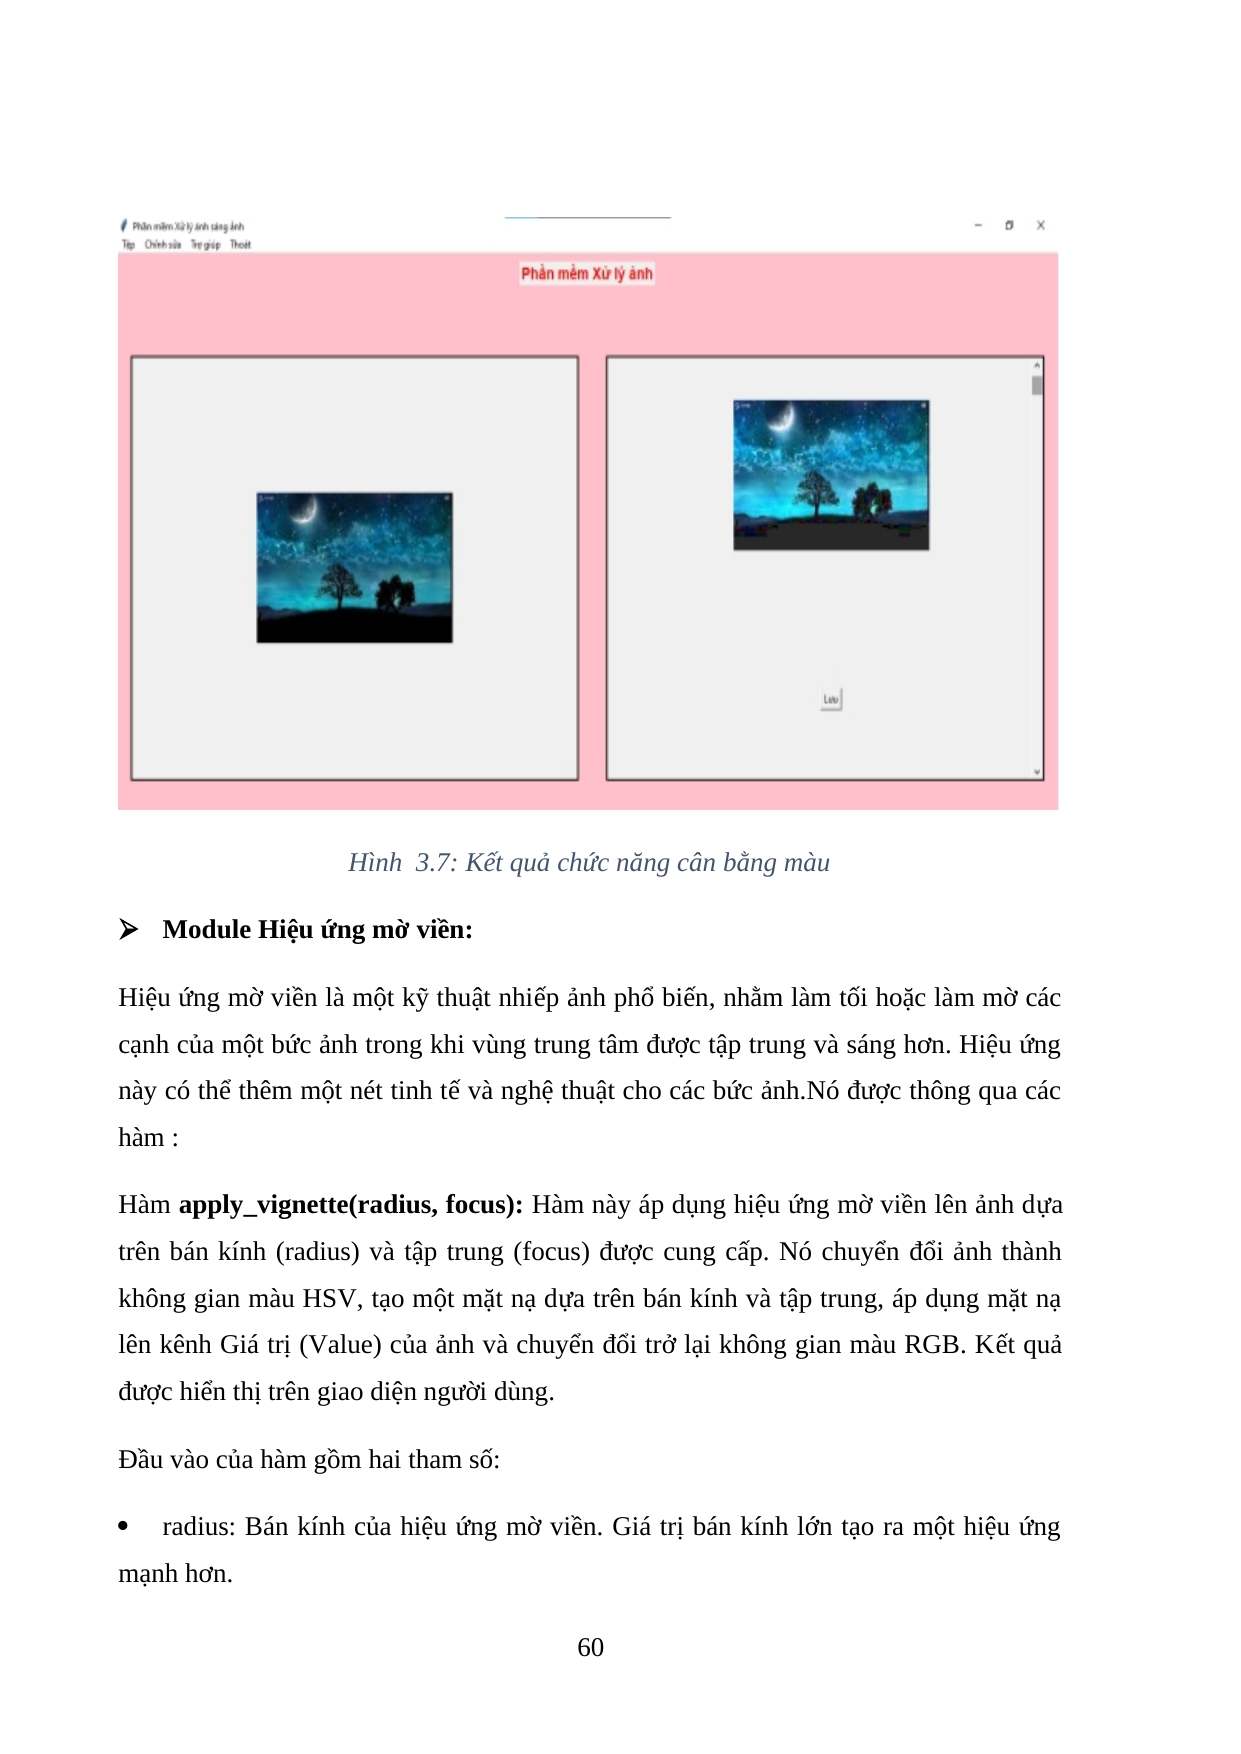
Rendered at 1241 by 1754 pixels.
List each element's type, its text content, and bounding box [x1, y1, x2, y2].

text Hiệu ứng mờ viền là một kỹ thuật nhiếp ảnh phổ biến, nhằm làm tối hoặc làm mờ các cạnh của một bức ảnh trong khi vùng trung tâm được tập trung và sáng hơn. Hiệu ứng này có thể thêm một nét tinh tế và nghệ thuật cho các bức ảnh.Nó được thông qua các hàm : [118, 981, 1063, 1152]
text radius: Bán kính của hiệu ứng mờ viền. Giá trị bán kính lớn tạo ra một hiệu ứng mạnh hơn. [118, 1510, 1063, 1588]
text Hàm apply_vignette(radius, focus): Hàm này áp dụng hiệu ứng mờ viền lên ảnh dựa trên bán kính (radius) và tập trung (focus) được cung cấp. Nó chuyển đổi ảnh thành không gian màu HSV, tạo một mặt nạ dựa trên bán kính và tập trung, áp dụng mặt nạ lên kênh Giá trị (Value) của ảnh và chuyển đổi trở lại không gian màu RGB. Kết quả được hiển thị trên giao diện người dùng. [118, 1189, 1063, 1406]
text Hình 3.7: Kết quả chức năng cân bằng màu [118, 846, 1063, 877]
text Đầu vào của hàm gồm hai tham số: [118, 1443, 1063, 1474]
list Module Hiệu ứng mờ viền: [118, 913, 1063, 945]
picture [118, 217, 1060, 810]
